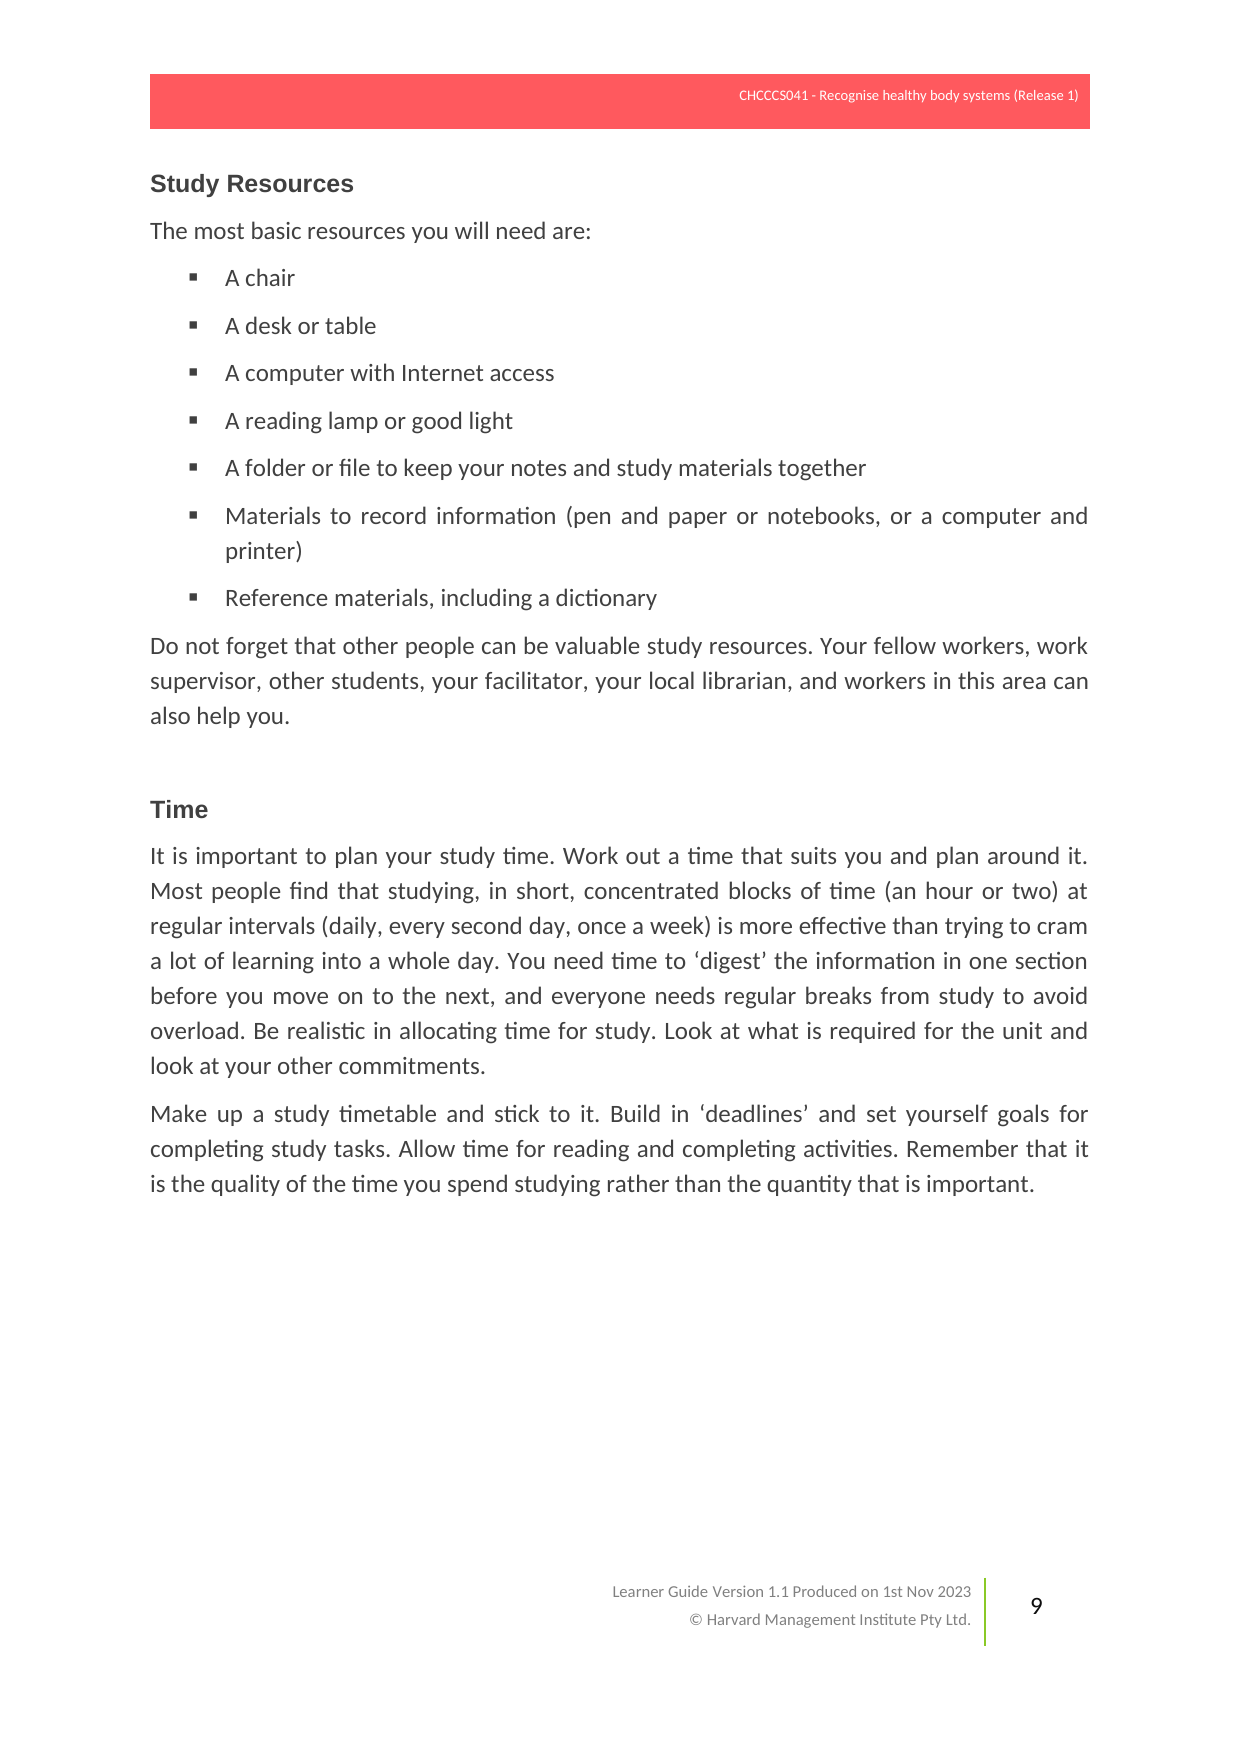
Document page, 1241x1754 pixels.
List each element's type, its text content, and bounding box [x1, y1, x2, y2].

list Reference materials, including a dictionary [187, 582, 1090, 613]
text The most basic resources you will need are: [150, 215, 1090, 245]
text Time [150, 795, 1090, 824]
list A chair [187, 262, 1090, 293]
list A folder or file to keep your notes and study materials together [187, 452, 1090, 483]
text It is important to plan your study time. Work out a time that suits you and plan around it. Most people find that studying, in short, concentrated blocks of time (an hour or two) at regular intervals (daily, every second day, once a week) is more effective than trying to cram a lot of learning into a whole day. You need time to ‘digest’ the information in one section before you move on to the next, and everyone needs regular breaks from study to avoid overload. Be realistic in allocating time for study. Look at what is required for the unit and look at your other commitments. [150, 840, 1090, 1081]
list Materials to record information (pen and paper or notebooks, or a computer and printer) [187, 500, 1090, 565]
list A reading lamp or good light [187, 405, 1090, 435]
text Make up a study timetable and stick to it. Build in ‘deadlines’ and set yourself goals for completing study tasks. Allow time for reading and completing activities. Remember that it is the quality of the time you spend studying rather than the quantity that is important. [150, 1098, 1090, 1198]
list A computer with Internet access [187, 357, 1090, 388]
text Do not forget that other people can be valuable study resources. Your fellow workers, work supervisor, other students, your facilitator, your local librarian, and workers in this area can also help you. [150, 630, 1090, 730]
text Study Resources [150, 169, 1090, 198]
list A desk or table [187, 310, 1090, 340]
